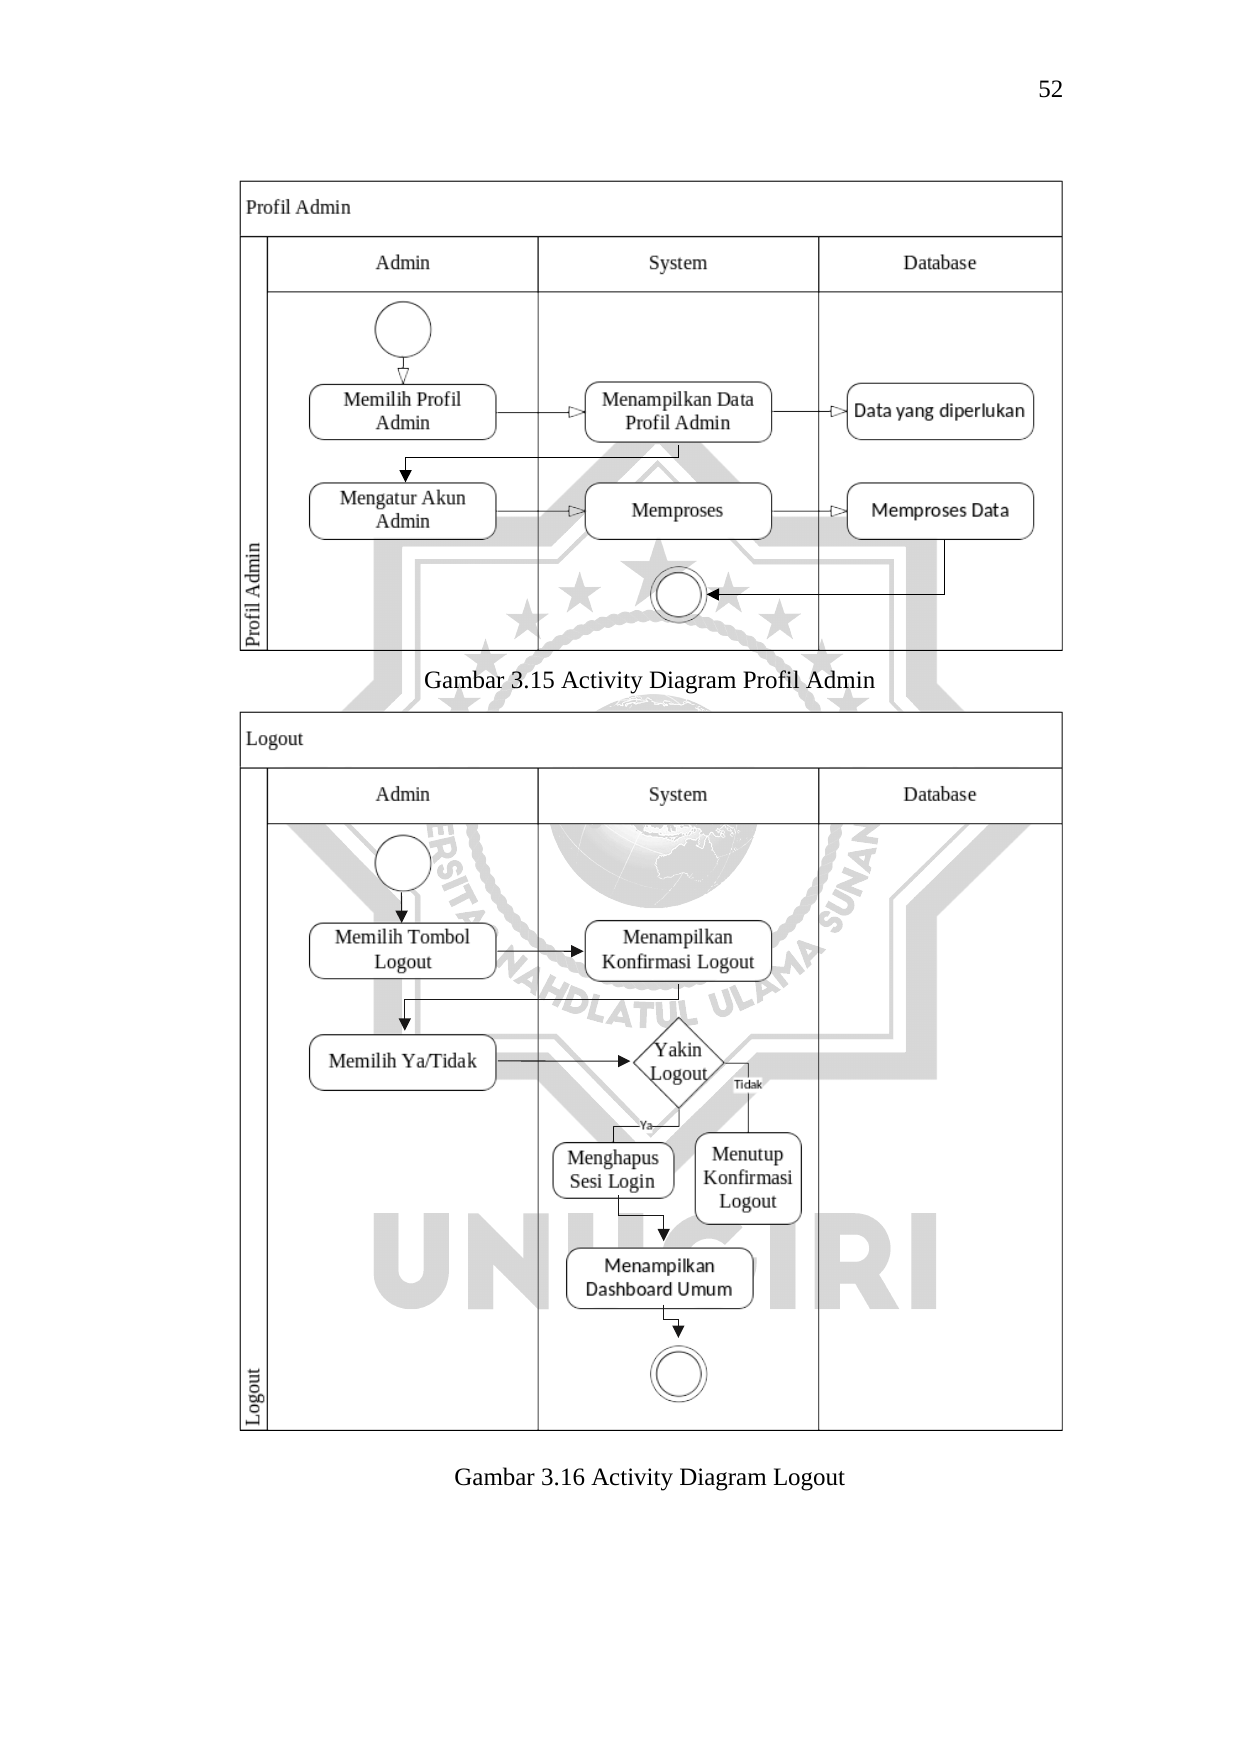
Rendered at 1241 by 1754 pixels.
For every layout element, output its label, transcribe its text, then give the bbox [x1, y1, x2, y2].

text Gambar 3.16 Activity Diagram Logout [236, 1462, 1063, 1491]
text Gambar 3.15 Activity Diagram Profil Admin [236, 665, 1063, 694]
